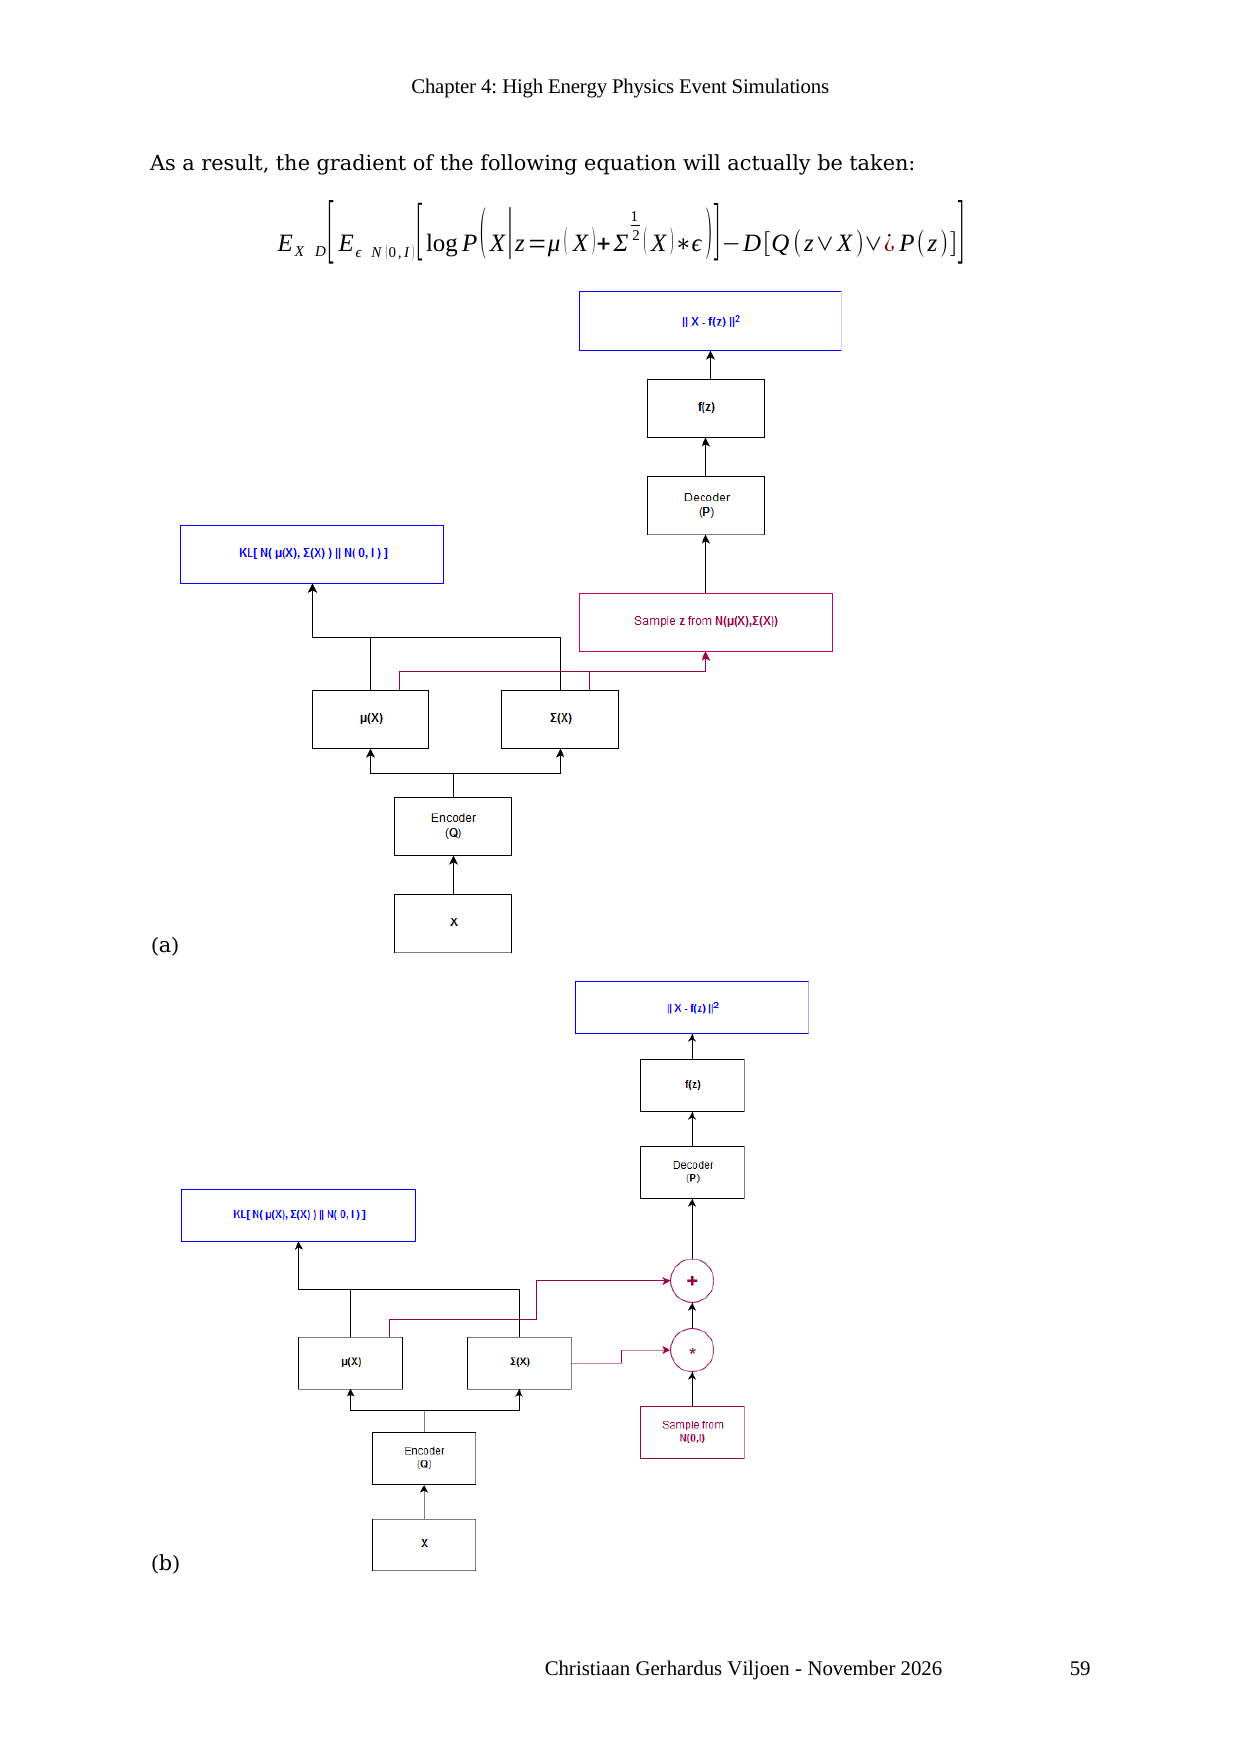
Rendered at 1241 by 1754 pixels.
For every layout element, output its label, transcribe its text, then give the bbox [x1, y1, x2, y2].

picture [181, 981, 809, 1571]
text As a result, the gradient of the following equation will actually be taken: [150, 150, 1090, 175]
picture [180, 291, 842, 953]
